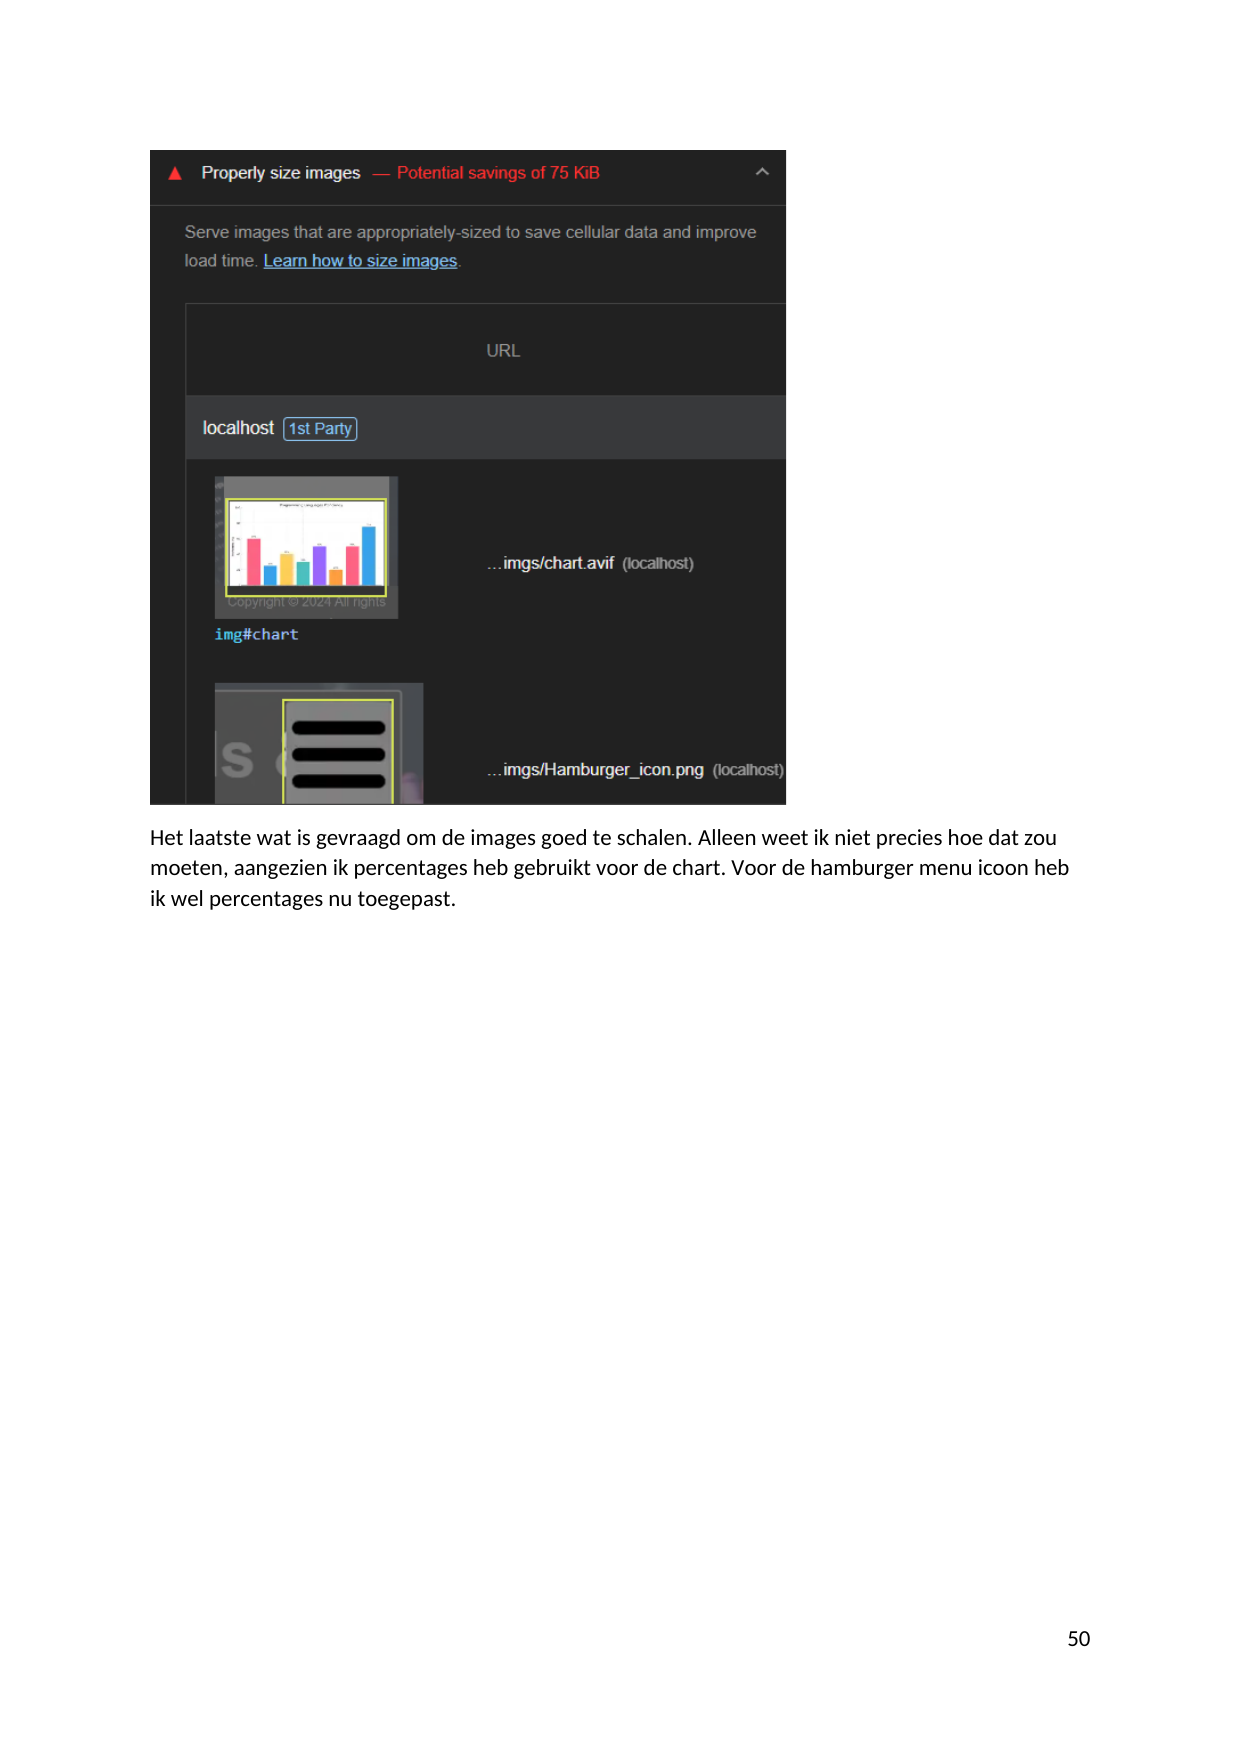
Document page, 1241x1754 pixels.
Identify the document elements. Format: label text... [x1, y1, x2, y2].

picture [150, 150, 787, 805]
text Het laatste wat is gevraagd om de images goed te schalen. Alleen weet ik niet precies hoe dat zou moeten, aangezien ik percentages heb gebruikt voor de chart. Voor de hamburger menu icoon heb ik wel percentages nu toegepast. [150, 823, 1090, 912]
